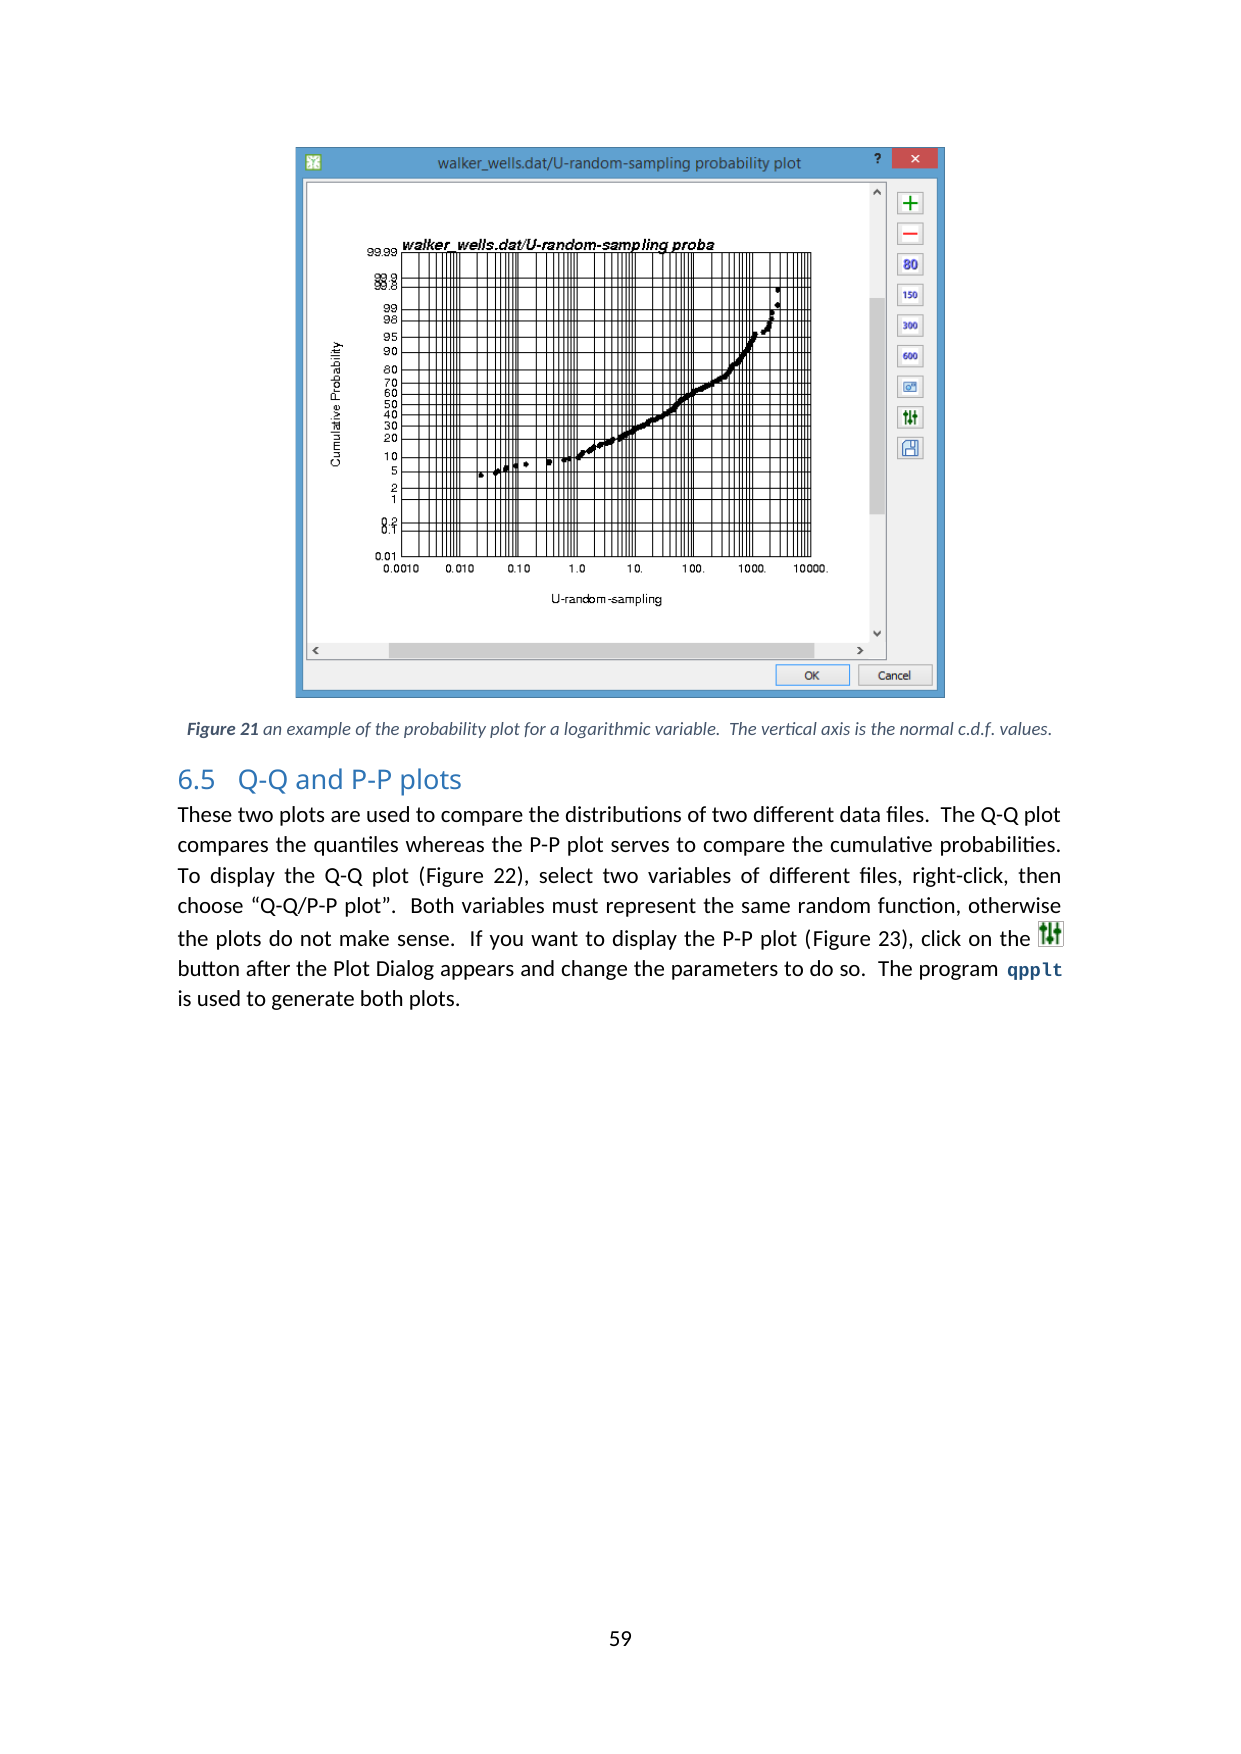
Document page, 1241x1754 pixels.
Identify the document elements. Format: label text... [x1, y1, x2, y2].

text Figure 21 an example of the probability plot for a logarithmic variable. The vertical axis is the normal c.d.f. values. [177, 717, 1063, 740]
text These two plots are used to compare the distributions of two different data files. The Q-Q plot compares the quantiles whereas the P-P plot serves to compare the cumulative probabilities. To display the Q-Q plot (Figure 22), select two variables of different files, right-click, then choose “Q-Q/P-P plot”. Both variables must represent the same random function, otherwise the plots do not make sense. If you want to display the P-P plot (Figure 23), click on the button after the Plot Dialog appears and change the parameters to do so. The program qpplt is used to generate both plots. [177, 800, 1063, 1012]
picture [1039, 922, 1063, 946]
picture [295, 147, 945, 698]
subtitle Q-Q and P-P plots [177, 761, 1063, 797]
